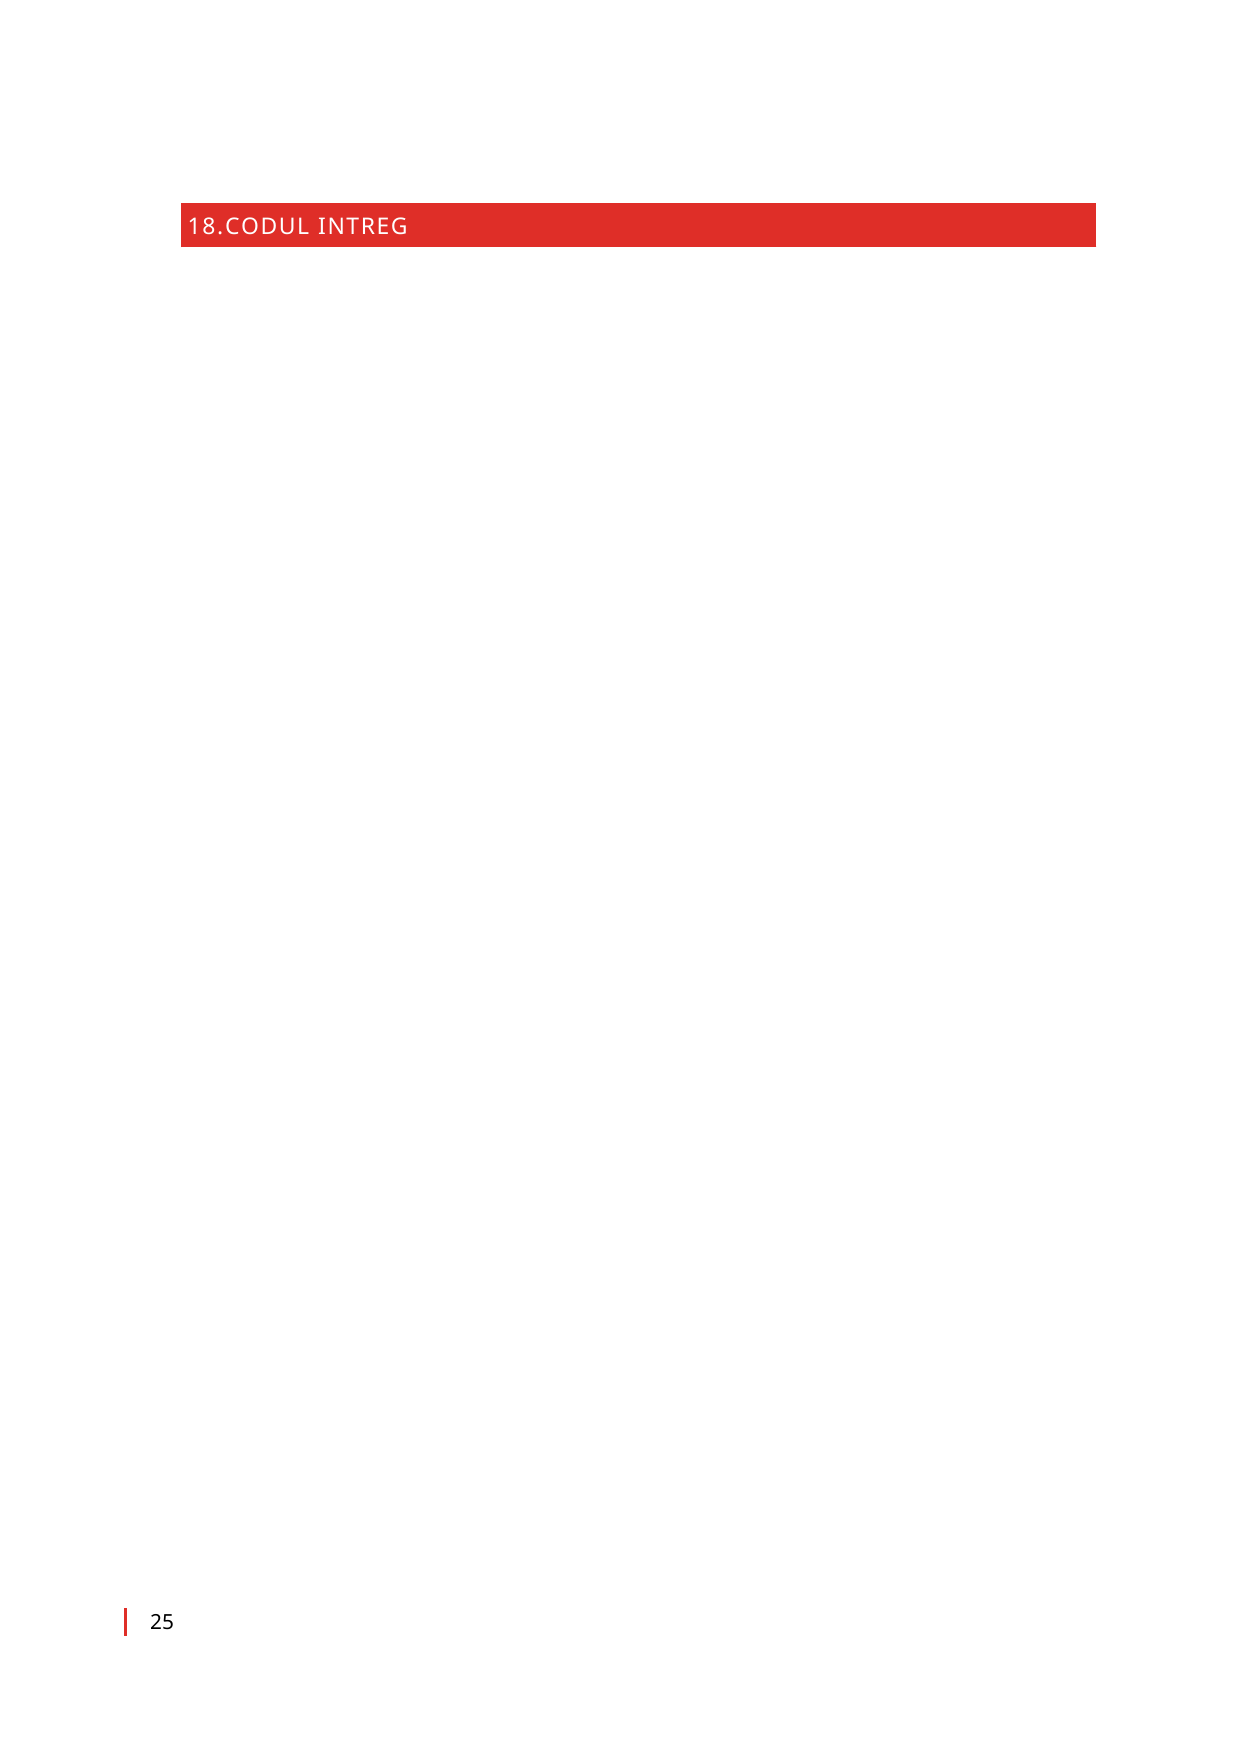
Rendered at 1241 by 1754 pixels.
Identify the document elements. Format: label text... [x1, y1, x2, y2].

subtitle Codul Intreg [188, 210, 1090, 241]
